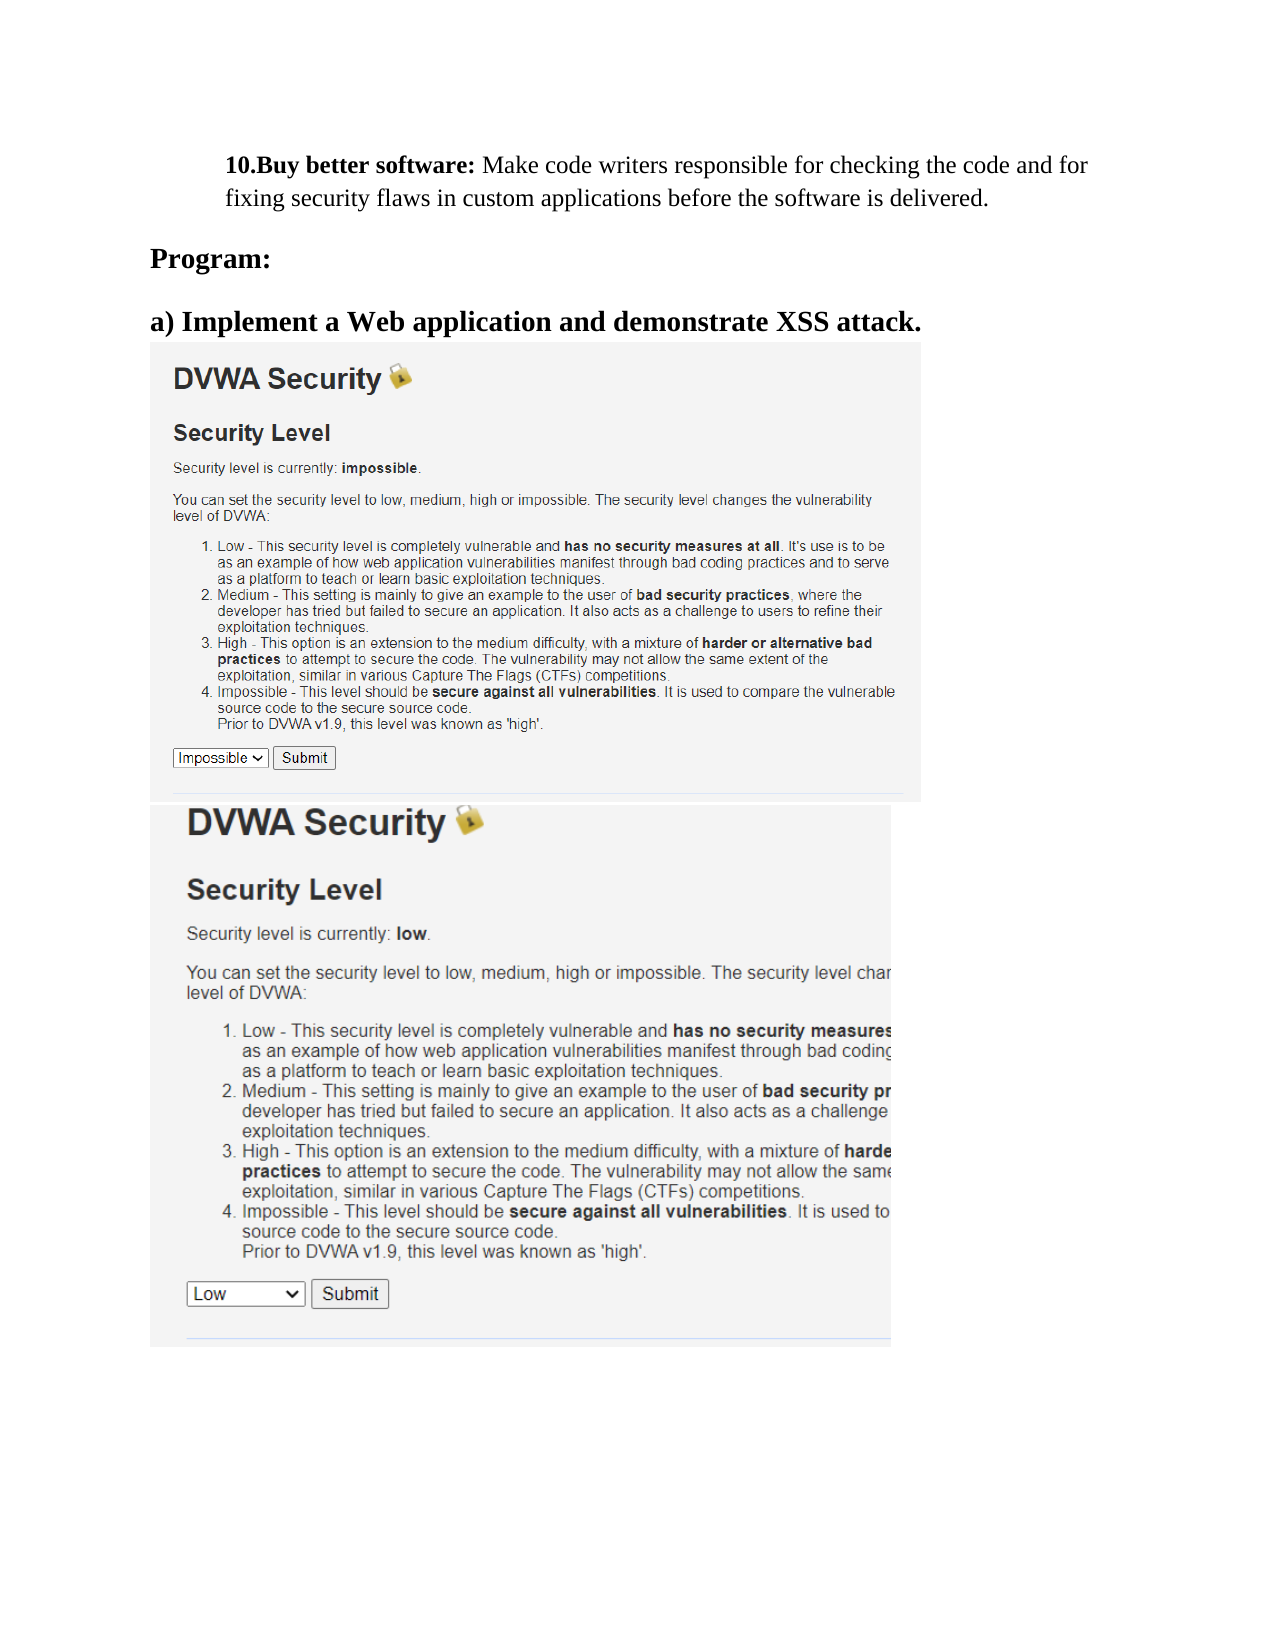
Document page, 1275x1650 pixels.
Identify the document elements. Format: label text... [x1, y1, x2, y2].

text 10.Buy better software: Make code writers responsible for checking the code and for fixing security flaws in custom applications before the software is delivered. [225, 150, 1125, 212]
picture [150, 805, 891, 1347]
text Program: [150, 241, 1125, 274]
picture [150, 342, 921, 802]
